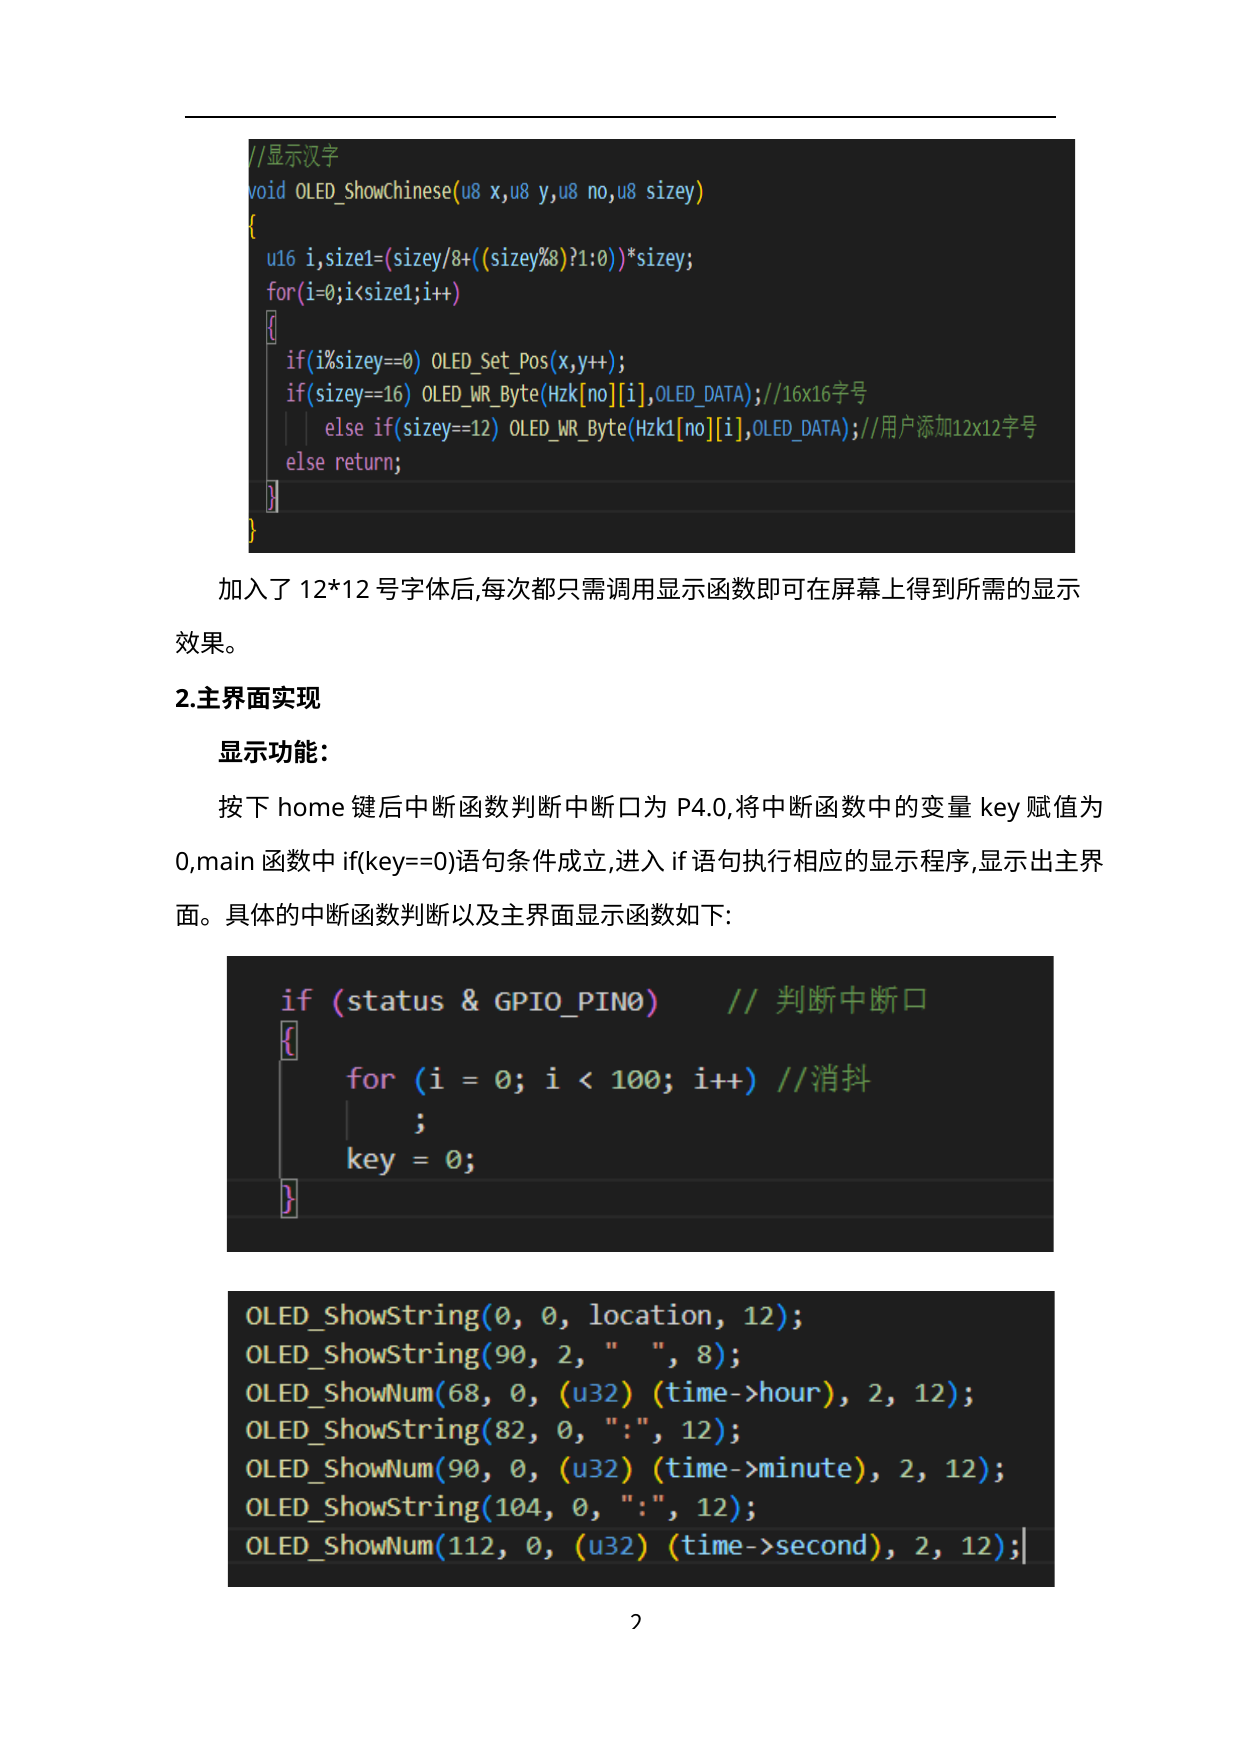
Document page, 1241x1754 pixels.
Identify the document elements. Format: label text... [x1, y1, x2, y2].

picture [248, 139, 1076, 553]
list 加入了12*12号字体后,每次都只需调用显示函数即可在屏幕上得到所需的显示效果。 [175, 569, 1105, 660]
list 2.主界面实现 [175, 678, 1105, 714]
picture [226, 956, 1054, 1252]
list 显示功能： [175, 733, 1105, 769]
list 按下home键后中断函数判断中断口为P4.0,将中断函数中的变量key赋值为0,main函数中if(key==0)语句条件成立,进入if语句执行相应的显示程序,显示出主界面。具体的中断函数判断以及主界面显示函数如下: [175, 787, 1105, 932]
picture [227, 1291, 1055, 1587]
